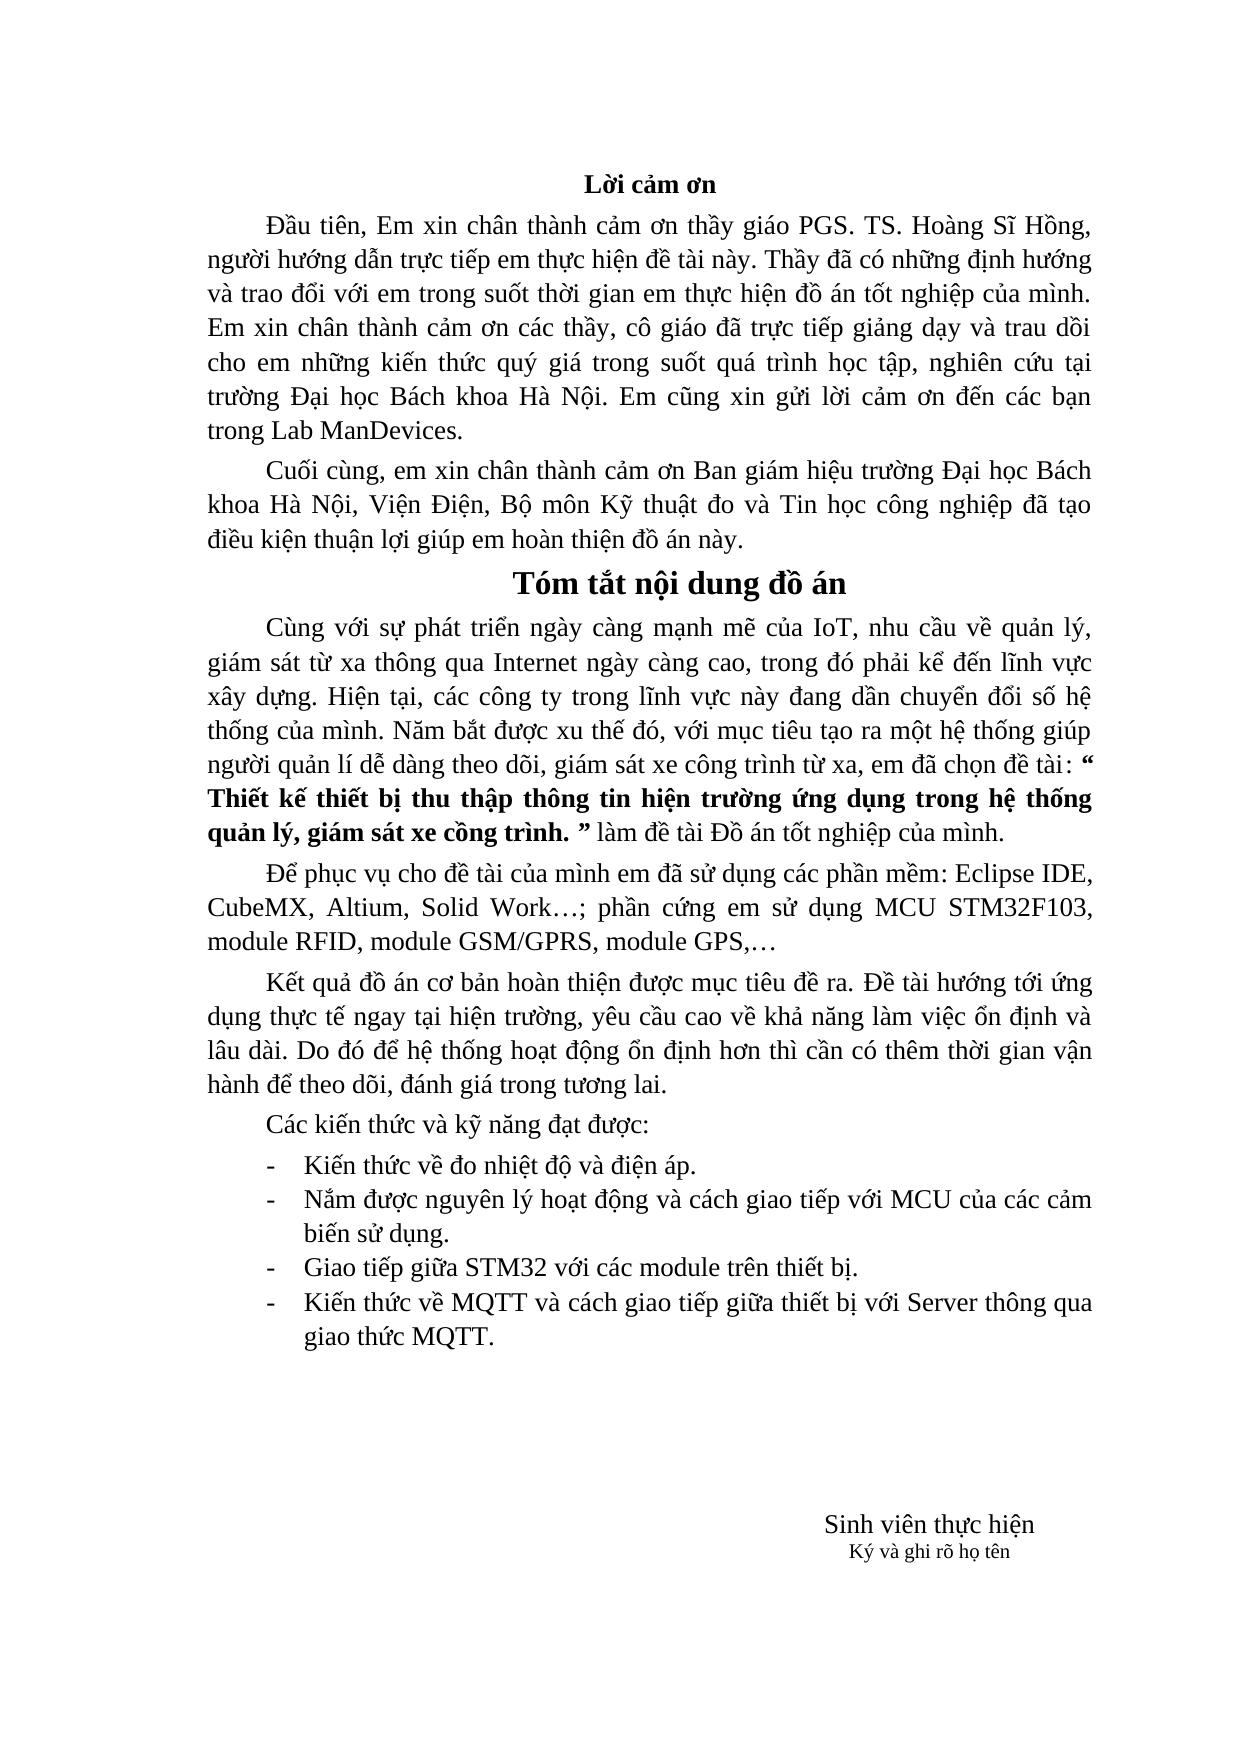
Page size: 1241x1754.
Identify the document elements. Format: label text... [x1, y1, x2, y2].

text Cuối cùng, em xin chân thành cảm ơn Ban giám hiệu trường Đại học Bách khoa Hà Nội, Viện Điện, Bộ môn Kỹ thuật đo và Tin học công nghiệp đã tạo điều kiện thuận lợi giúp em hoàn thiện đồ án này. [207, 454, 1093, 554]
list Nắm được nguyên lý hoạt động và cách giao tiếp với MCU của các cảm biến sử dụng. [266, 1183, 1093, 1248]
list Kiến thức về đo nhiệt độ và điện áp. [266, 1149, 1093, 1180]
text Đầu tiên, Em xin chân thành cảm ơn thầy giáo PGS. TS. Hoàng Sĩ Hồng, người hướng dẫn trực tiếp em thực hiện đề tài này. Thầy đã có những định hướng và trao đổi với em trong suốt thời gian em thực hiện đồ án tốt nghiệp của mình. Em xin chân thành cảm ơn các thầy, cô giáo đã trực tiếp giảng dạy và trau dồi cho em những kiến thức quý giá trong suốt quá trình học tập, nghiên cứu tại trường Đại học Bách khoa Hà Nội. Em cũng xin gửi lời cảm ơn đến các bạn trong Lab ManDevices. [207, 209, 1093, 445]
text Kết quả đồ án cơ bản hoàn thiện được mục tiêu đề ra. Đề tài hướng tới ứng dụng thực tế ngay tại hiện trường, yêu cầu cao về khả năng làm việc ổn định và lâu dài. Do đó để hệ thống hoạt động ổn định hơn thì cần có thêm thời gian vận hành để theo dõi, đánh giá trong tương lai. [207, 966, 1093, 1099]
text Các kiến thức và kỹ năng đạt được: [207, 1108, 1093, 1140]
text Cùng với sự phát triển ngày càng mạnh mẽ của IoT, nhu cầu về quản lý, giám sát từ xa thông qua Internet ngày càng cao, trong đó phải kể đến lĩnh vực xây dựng. Hiện tại, các công ty trong lĩnh vực này đang dần chuyển đổi số hệ thống của mình. Năm bắt được xu thế đó, với mục tiêu tạo ra một hệ thống giúp người quản lí dễ dàng theo dõi, giám sát xe công trình từ xa, em đã chọn đề tài: “ Thiết kế thiết bị thu thập thông tin hiện trường ứng dụng trong hệ thống quản lý, giám sát xe cồng trình. ” làm đề tài Đồ án tốt nghiệp của mình. [207, 611, 1093, 848]
list Giao tiếp giữa STM32 với các module trên thiết bị. [266, 1251, 1093, 1283]
text Lời cảm ơn [207, 168, 1093, 200]
text Để phục vụ cho đề tài của mình em đã sử dụng các phần mềm: Eclipse IDE, CubeMX, Altium, Solid Work…; phần cứng em sử dụng MCU STM32F103, module RFID, module GSM/GPRS, module GPS,… [207, 857, 1093, 956]
list Kiến thức về MQTT và cách giao tiếp giữa thiết bị với Server thông qua giao thức MQTT. [266, 1286, 1093, 1351]
text Tóm tắt nội dung đồ án [207, 563, 1093, 601]
